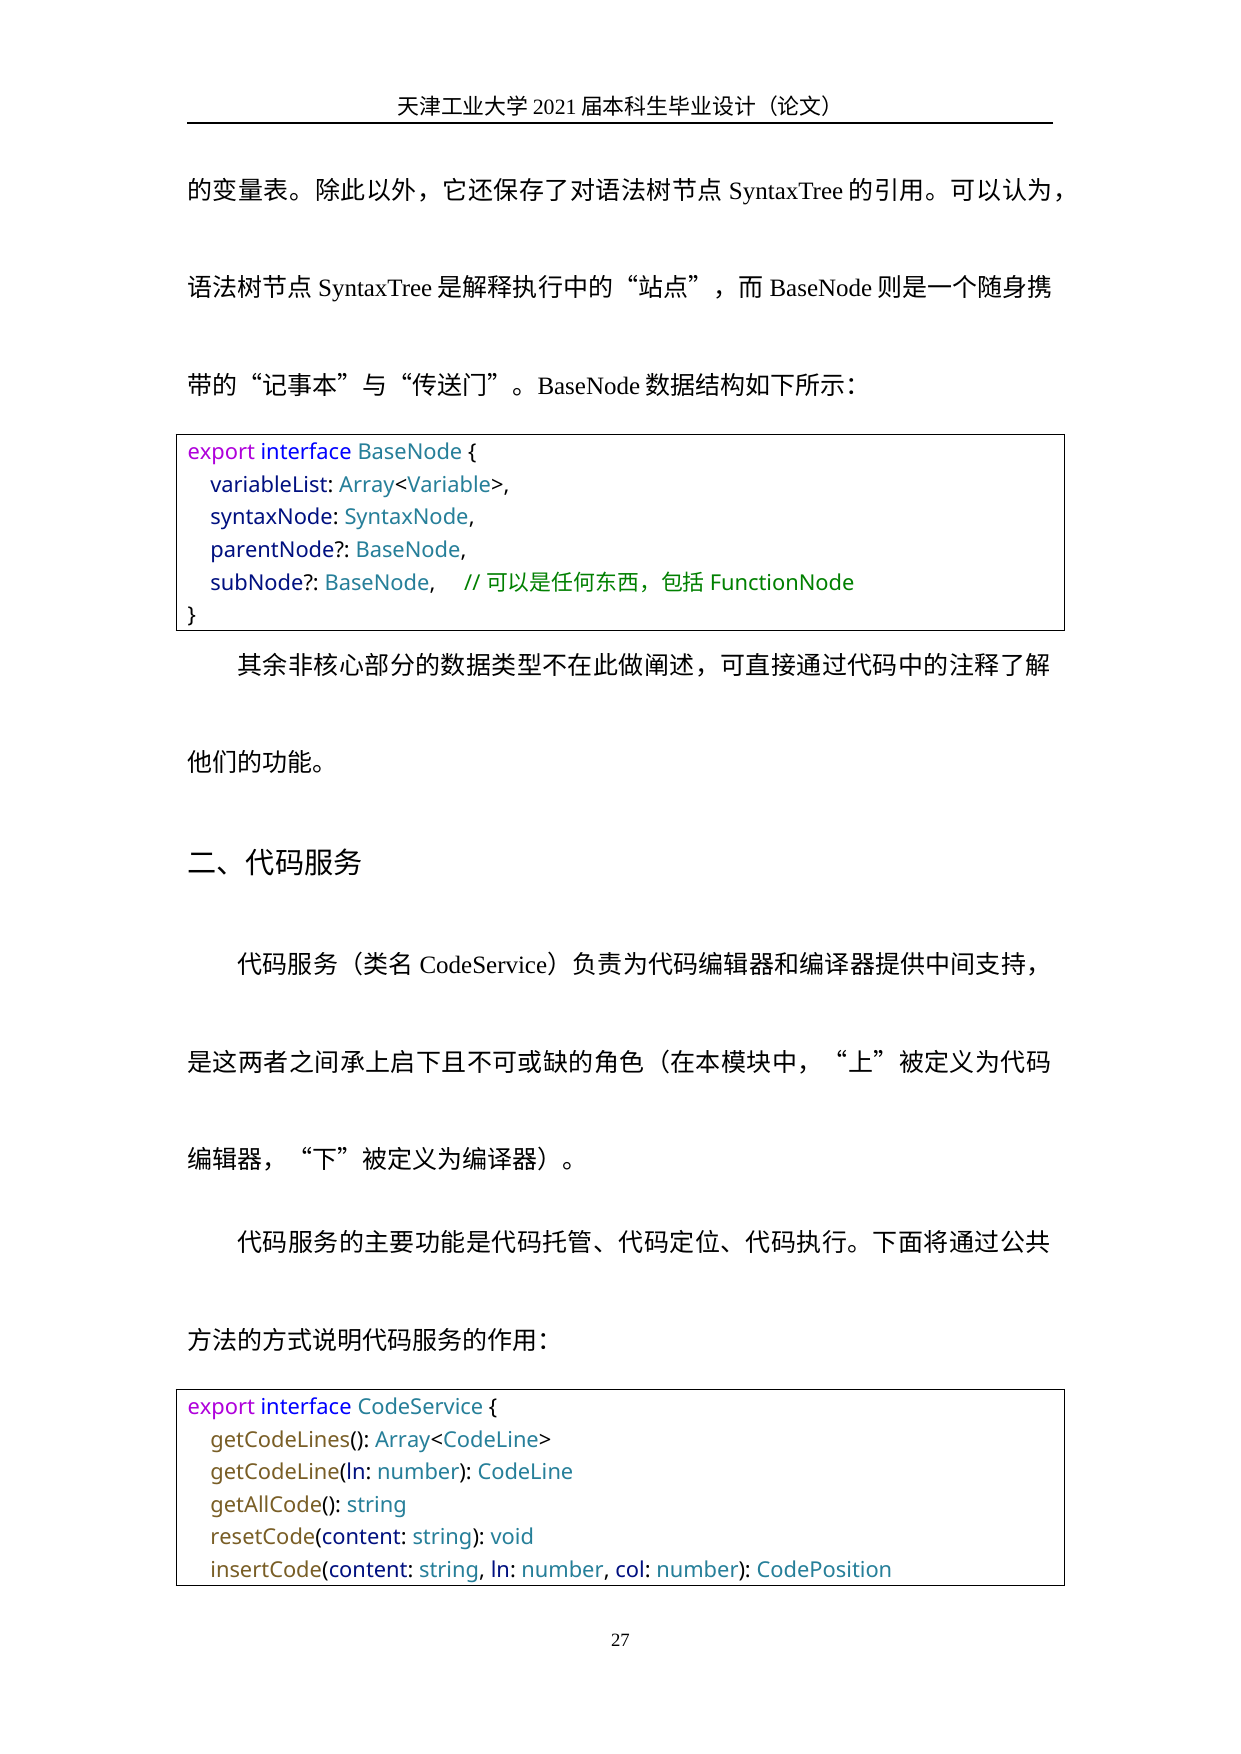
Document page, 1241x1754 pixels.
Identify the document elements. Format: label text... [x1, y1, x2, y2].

text 其余非核心部分的数据类型不在此做阐述，可直接通过代码中的注释了解他们的功能。 [187, 631, 1053, 793]
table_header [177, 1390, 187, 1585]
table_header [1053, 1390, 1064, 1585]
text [187, 156, 1053, 416]
text 代码服务（类名CodeService）负责为代码编辑器和编译器提供中间支持，是这两者之间承上启下且不可或缺的角色（在本模块中，“上”被定义为代码编辑器，“下”被定义为编译器）。 [187, 930, 1053, 1190]
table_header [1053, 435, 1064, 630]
subtitle 二、代码服务 [187, 828, 1053, 893]
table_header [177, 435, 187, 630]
text 代码服务的主要功能是代码托管、代码定位、代码执行。下面将通过公共方法的方式说明代码服务的作用： [187, 1208, 1053, 1371]
